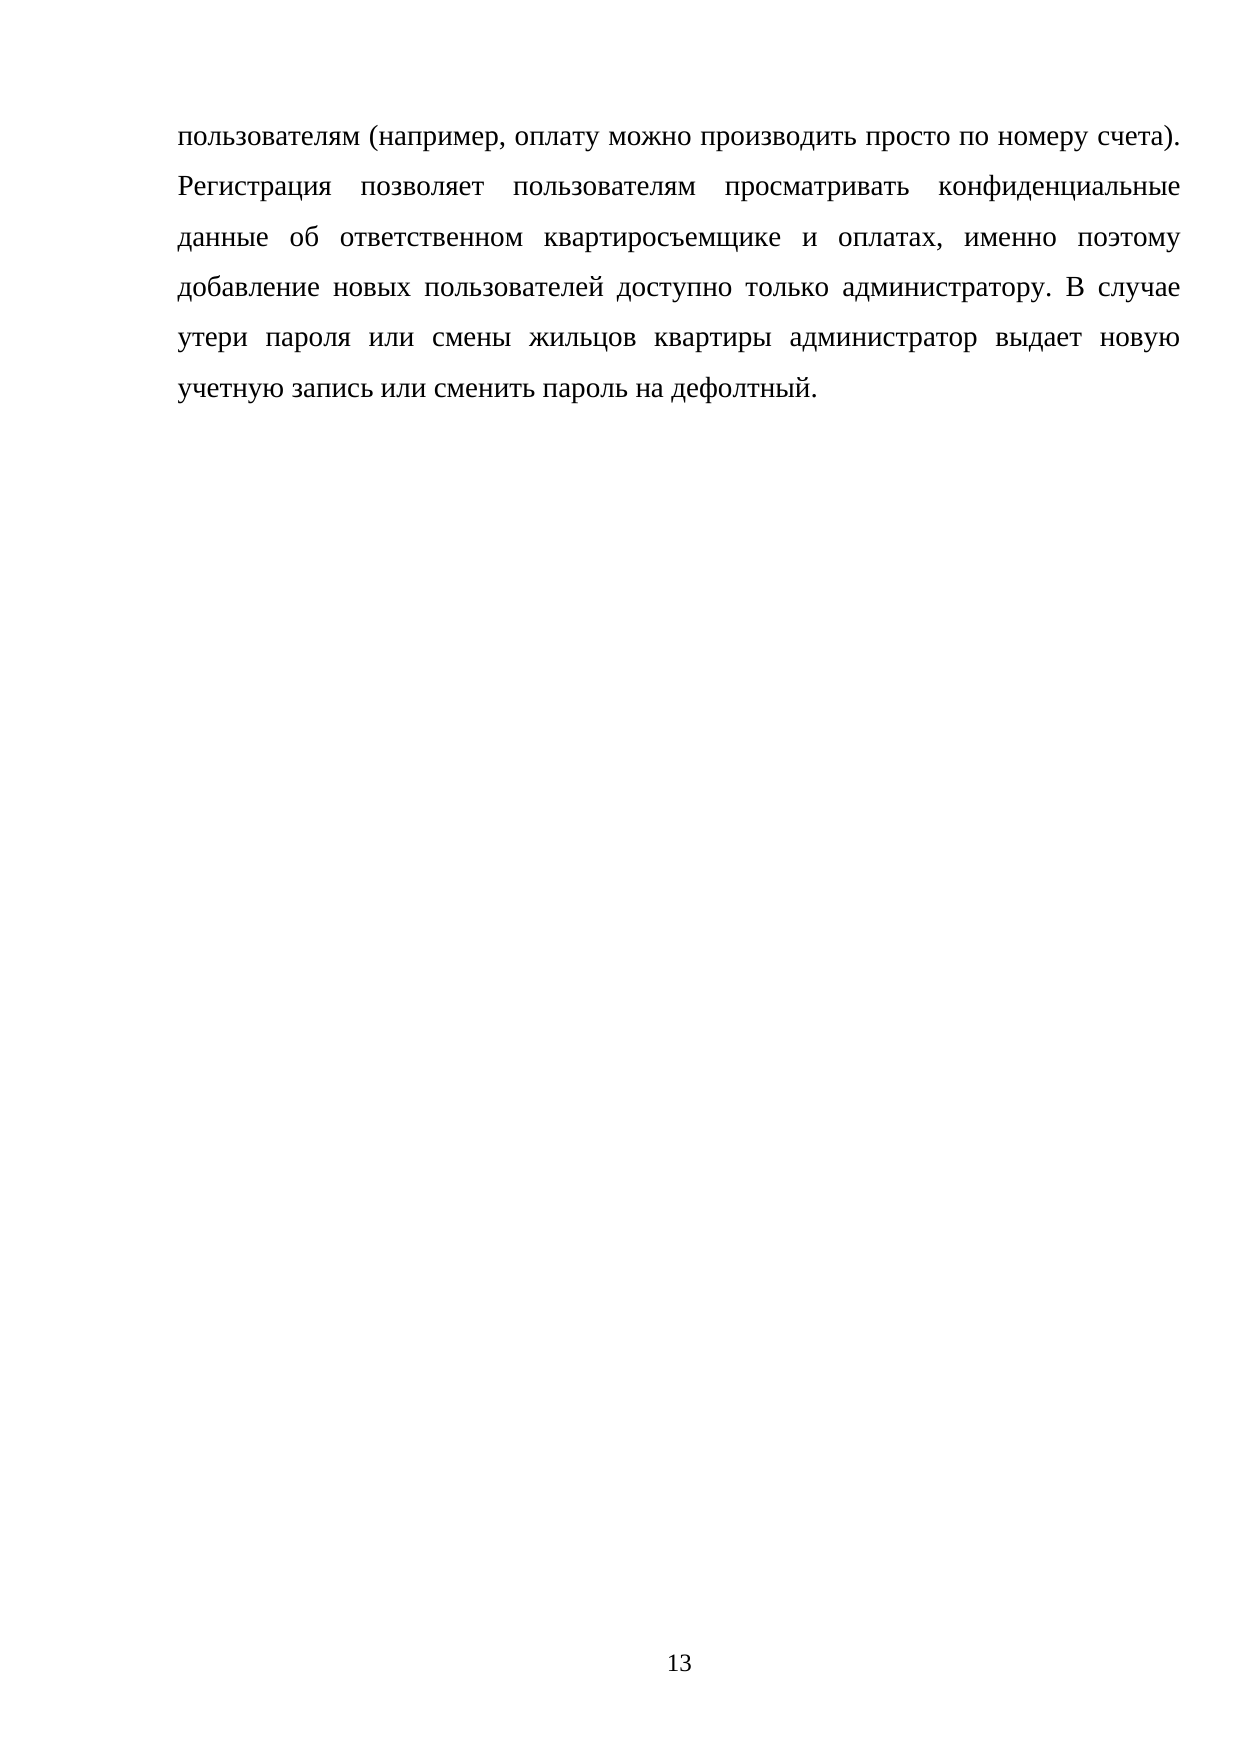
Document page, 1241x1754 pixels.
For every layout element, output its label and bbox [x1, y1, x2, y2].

text [177, 118, 1181, 403]
